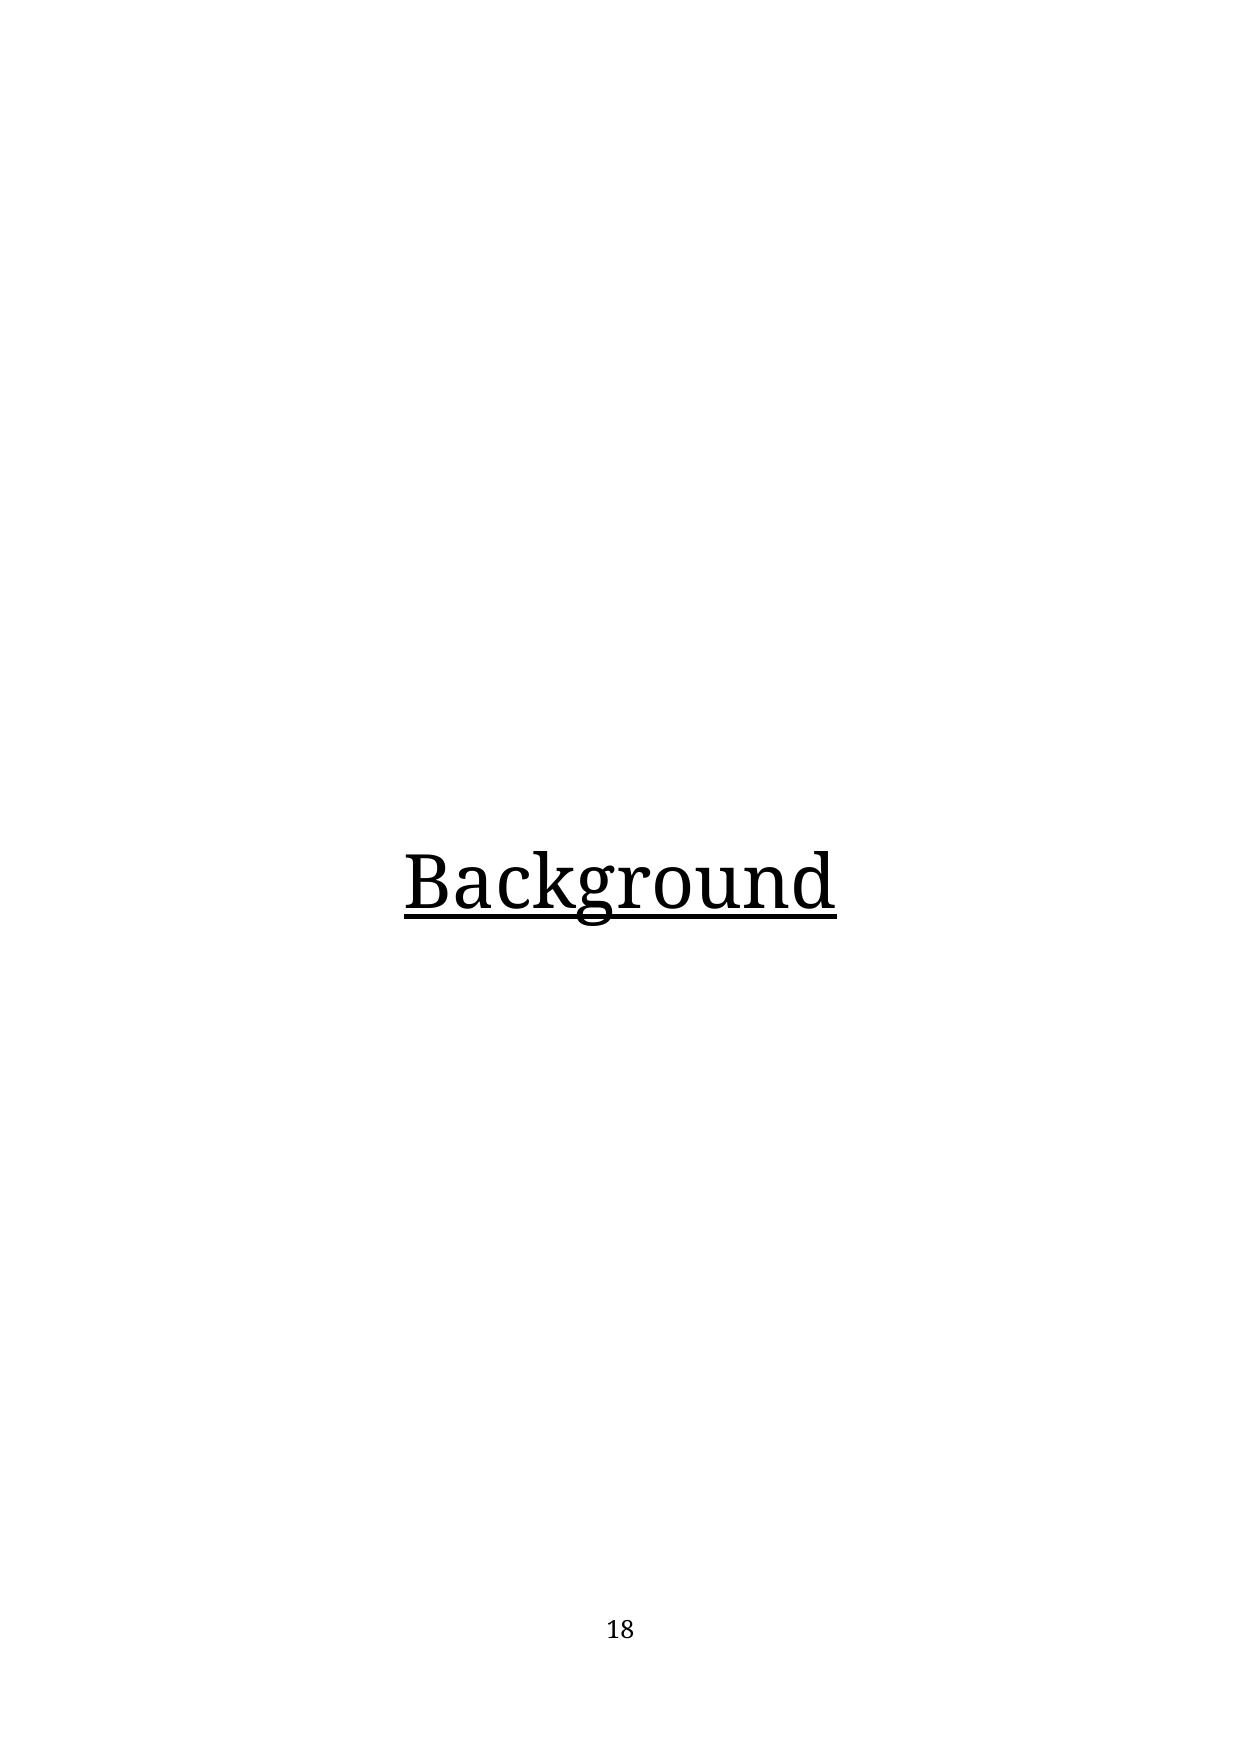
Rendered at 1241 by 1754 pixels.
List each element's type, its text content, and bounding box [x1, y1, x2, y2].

subtitle Background [148, 828, 1092, 930]
